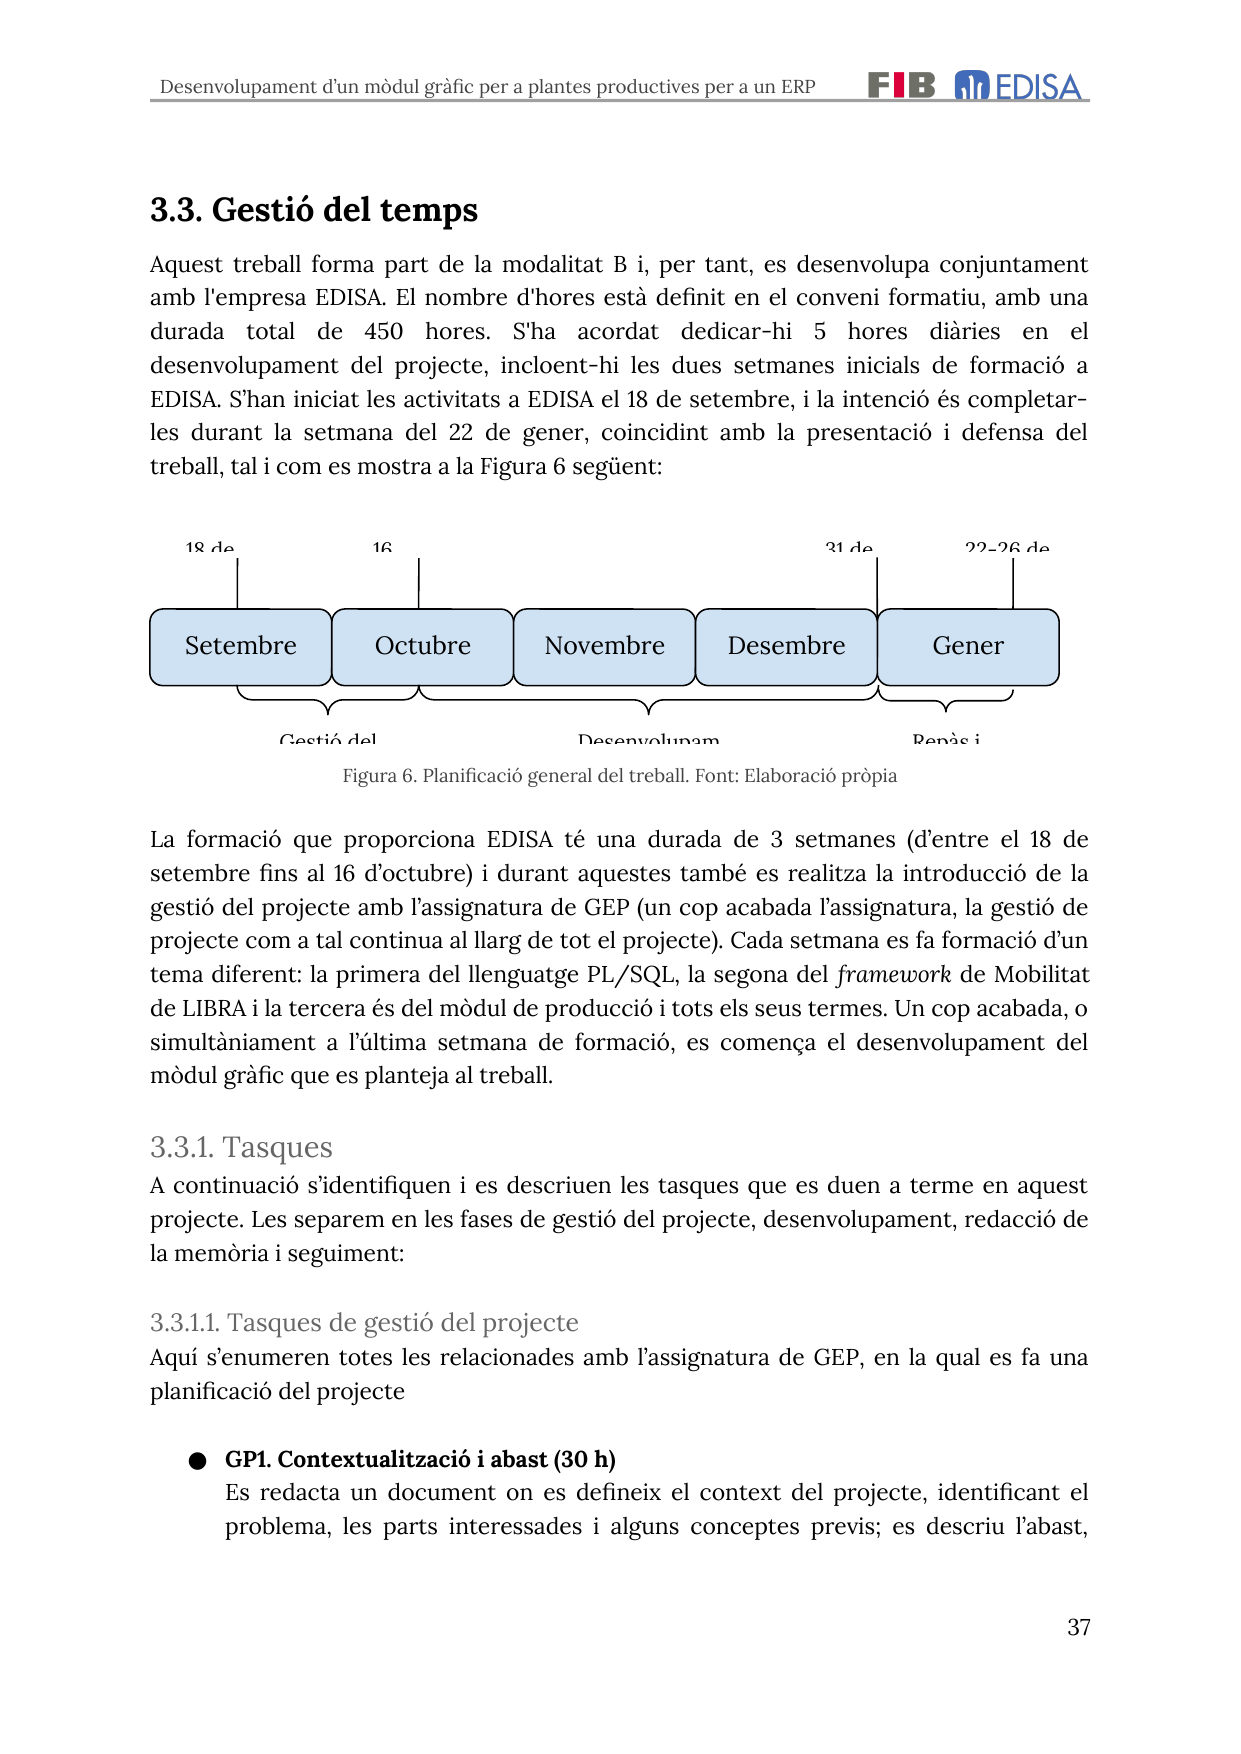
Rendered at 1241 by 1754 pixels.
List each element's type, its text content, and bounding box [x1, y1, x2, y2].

text Aquí s’enumeren totes les relacionades amb l’assignatura de GEP, en la qual es fa una planificació del projecte [150, 1343, 1090, 1406]
picture [857, 70, 938, 98]
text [225, 1478, 1090, 1541]
text Aquest treball forma part de la modalitat B i, per tant, es desenvolupa conjuntament amb l'empresa EDISA. El nombre d'hores està definit en el conveni formatiu, amb una durada total de 450 hores. S'ha acordat dedicar-hi 5 hores diàries en el desenvolupament del projecte, incloent-hi les dues setmanes inicials de formació a EDISA. S’han iniciat les activitats a EDISA el 18 de setembre, i la intenció és completar-les durant la setmana del 22 de gener, coincidint amb la presentació i defensa del treball, tal i com es mostra a la Figura 6 següent: [150, 249, 1090, 481]
text 3.3.1.1. Tasques de gestió del projecte [150, 1306, 1090, 1338]
text Figura 6. Planificació general del treball. Font: Elaboració pròpia [150, 763, 1090, 787]
picture [954, 70, 1082, 98]
text A continuació s’identifiquen i es descriuen les tasques que es duen a terme en aquest projecte. Les separem en les fases de gestió del projecte, desenvolupament, redacció de la memòria i seguiment: [150, 1171, 1090, 1268]
text La formació que proporciona EDISA té una durada de 3 setmanes (d’entre el 18 de setembre fins al 16 d’octubre) i durant aquestes també es realitza la introducció de la gestió del projecte amb l’assignatura de GEP (un cop acabada l’assignatura, la gestió de projecte com a tal continua al llarg de tot el projecte). Cada setmana es fa formació d’un tema diferent: la primera del llenguatge PL/SQL, la segona del framework de Mobilitat de LIBRA i la tercera és del mòdul de producció i tots els seus termes. Un cop acabada, o simultàniament a l’última setmana de formació, es comença el desenvolupament del mòdul gràfic que es planteja al treball. [150, 824, 1090, 1090]
list GP1. Contextualització i abast (30 h) [187, 1444, 1090, 1473]
subtitle 3.3. Gestió del temps [150, 187, 1090, 230]
text 3.3.1. Tasques [150, 1128, 1090, 1165]
